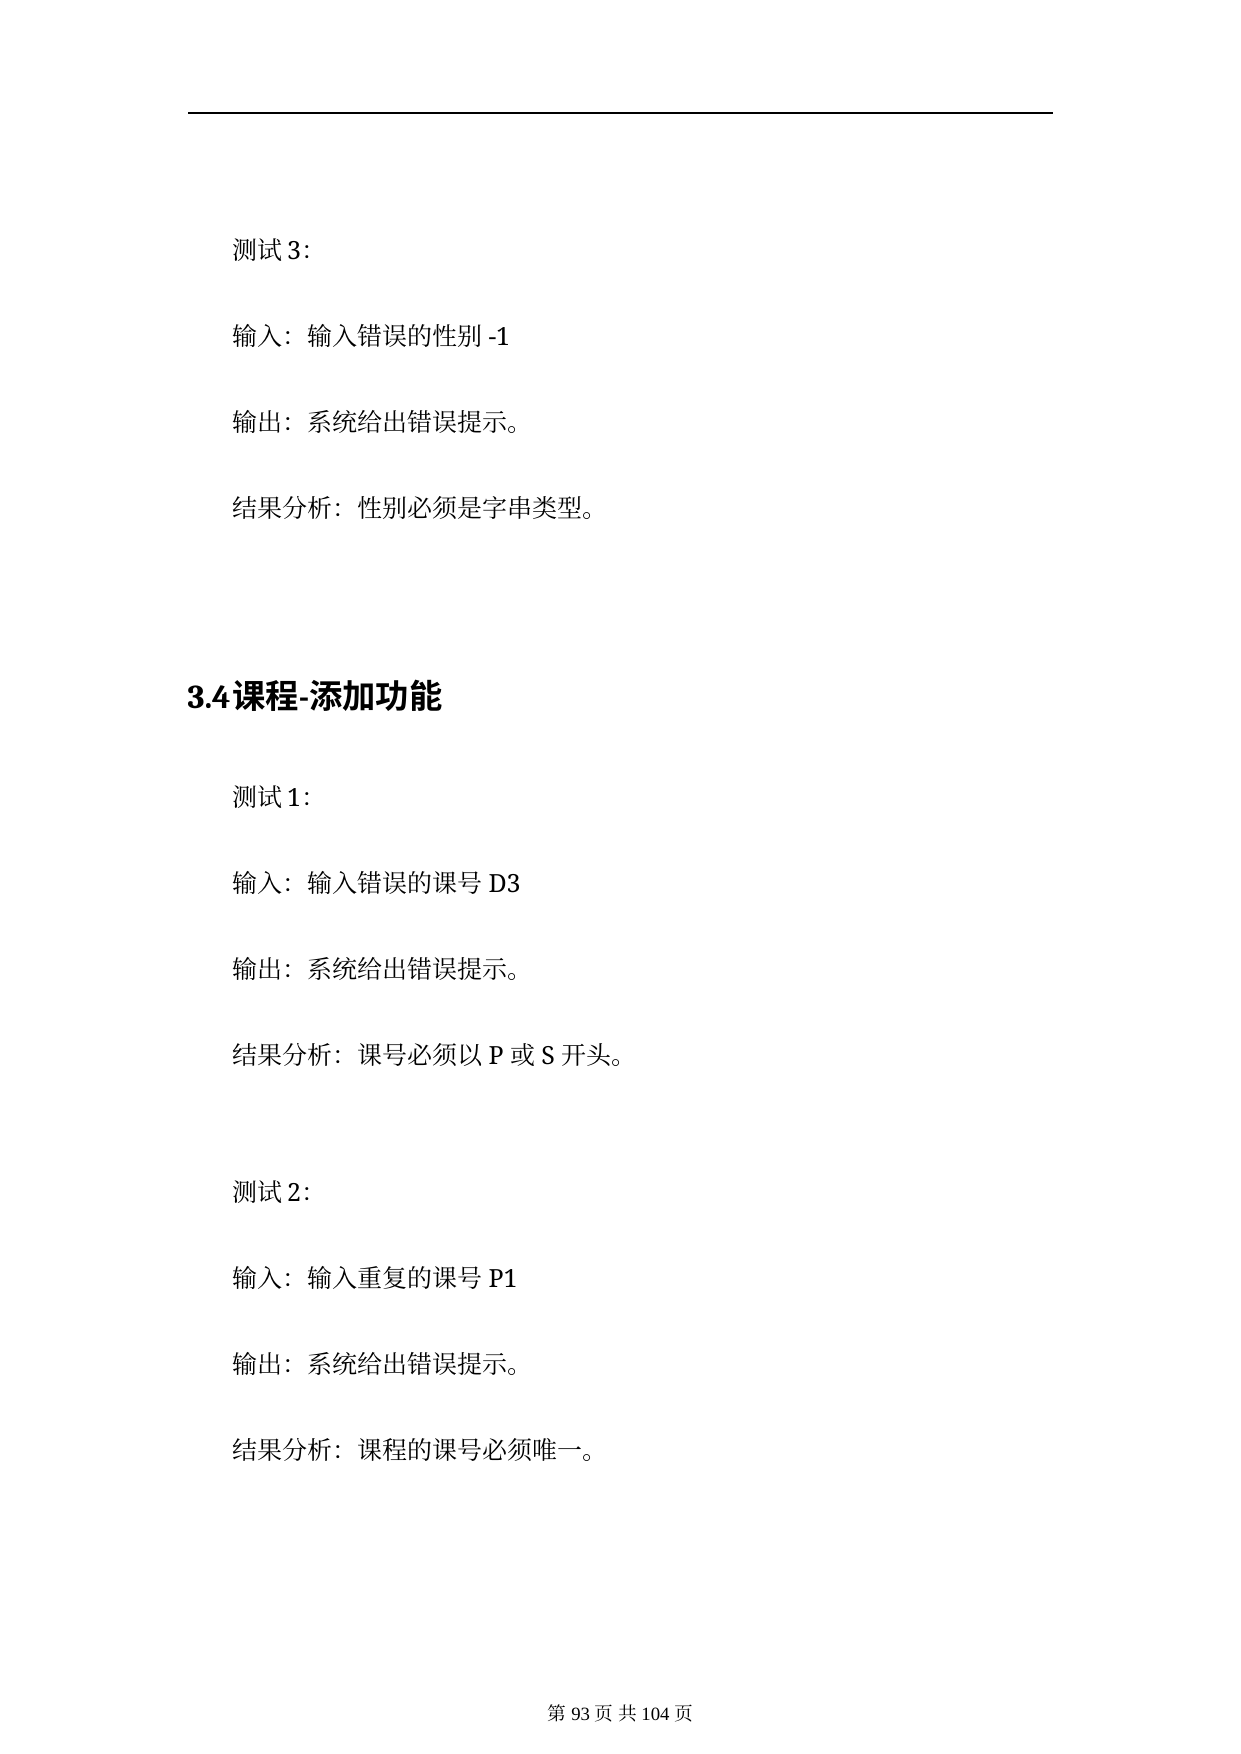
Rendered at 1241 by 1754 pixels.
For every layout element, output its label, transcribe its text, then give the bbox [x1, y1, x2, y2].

text 输入：输入错误的课号 D3 [232, 848, 1053, 916]
text 测试1： [232, 762, 1053, 830]
text 测试2： [232, 1157, 1053, 1224]
text 结果分析：课号必须以 P 或 S 开头。 [232, 1020, 1053, 1088]
text 输出：系统给出错误提示。 [232, 387, 1053, 454]
text 输入：输入错误的性别 -1 [232, 301, 1053, 369]
text 输入：输入重复的课号 P1 [232, 1243, 1053, 1311]
text 输出：系统给出错误提示。 [232, 1328, 1053, 1396]
text 结果分析：性别必须是字串类型。 [232, 472, 1053, 540]
list 课程-添加功能 [187, 660, 1053, 728]
text 输出：系统给出错误提示。 [232, 934, 1053, 1002]
text 结果分析：课程的课号必须唯一。 [232, 1414, 1053, 1482]
text 测试3： [232, 215, 1053, 283]
